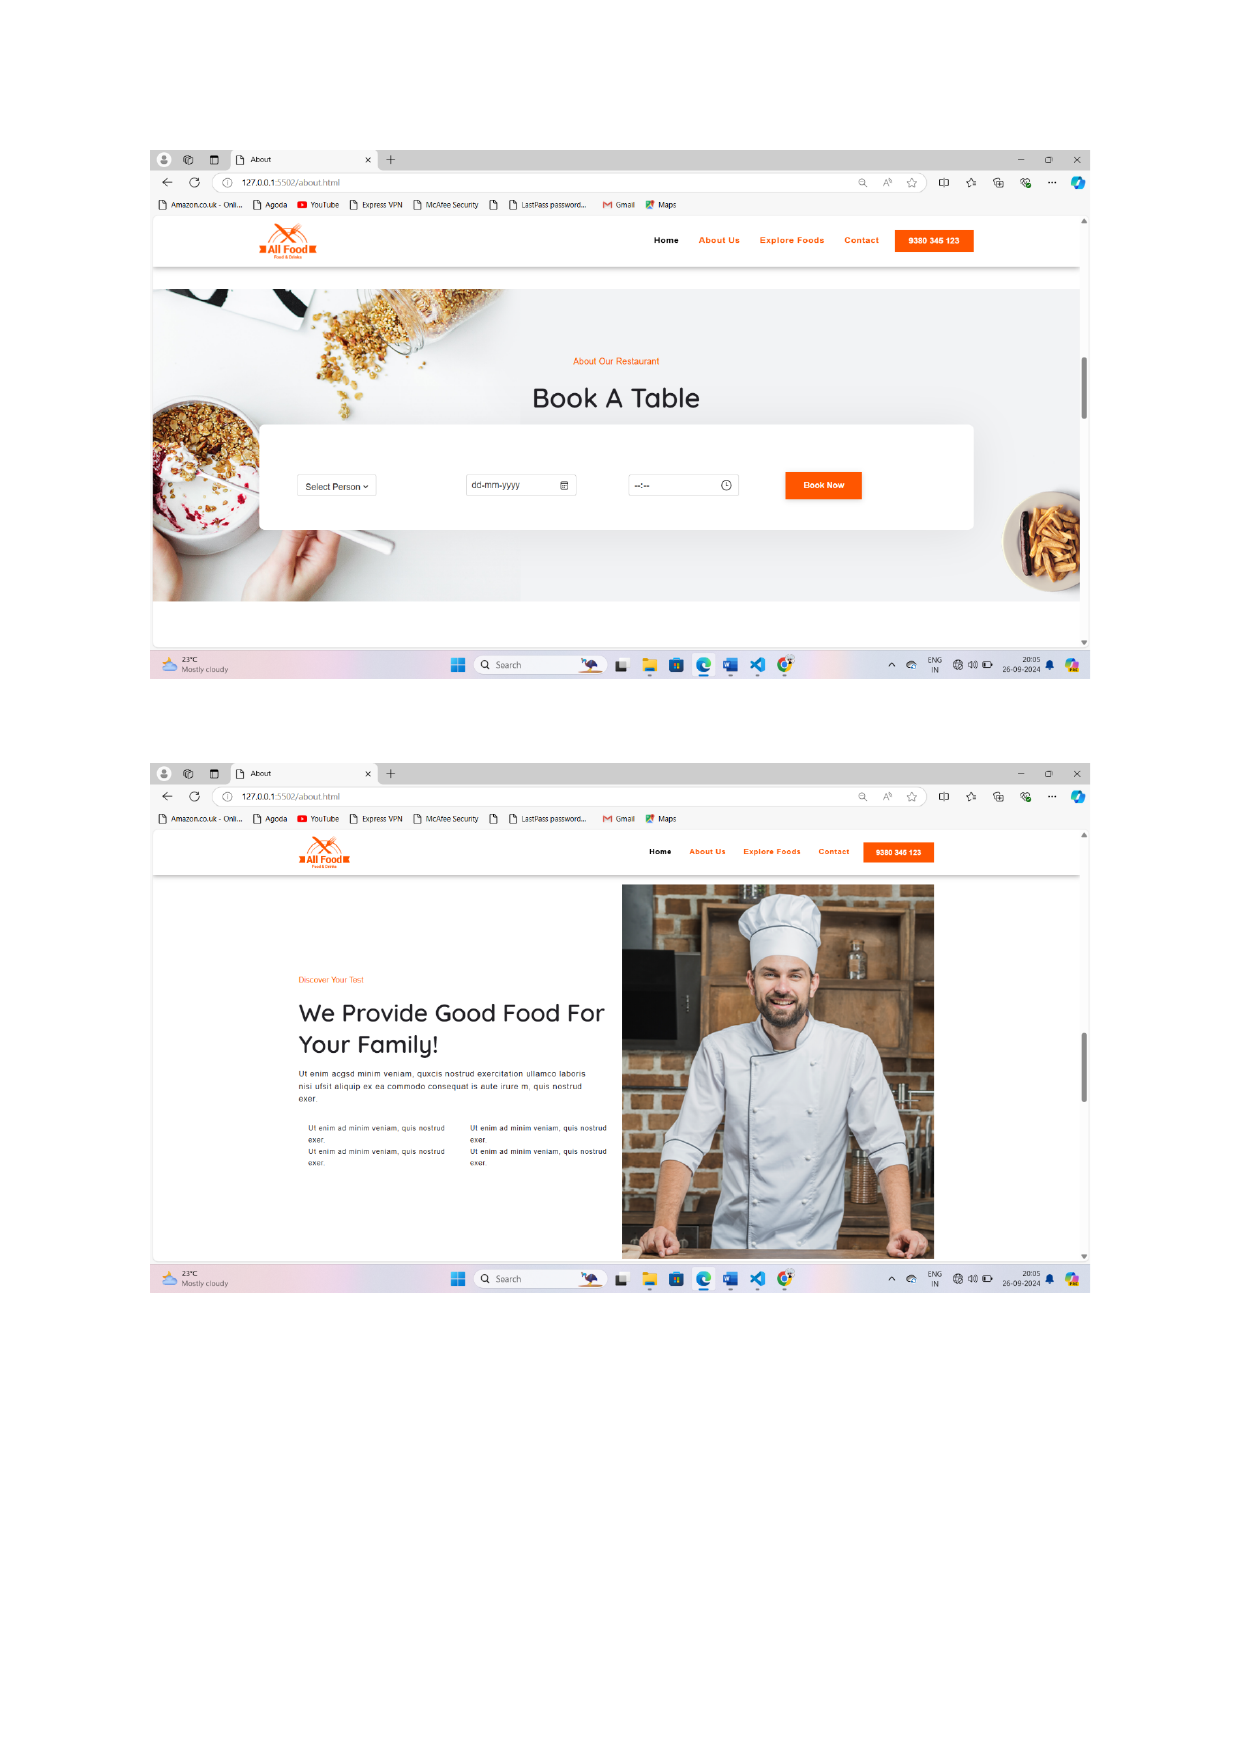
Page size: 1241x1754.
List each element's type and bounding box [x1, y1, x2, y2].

picture [150, 150, 1091, 679]
picture [150, 763, 1091, 1293]
